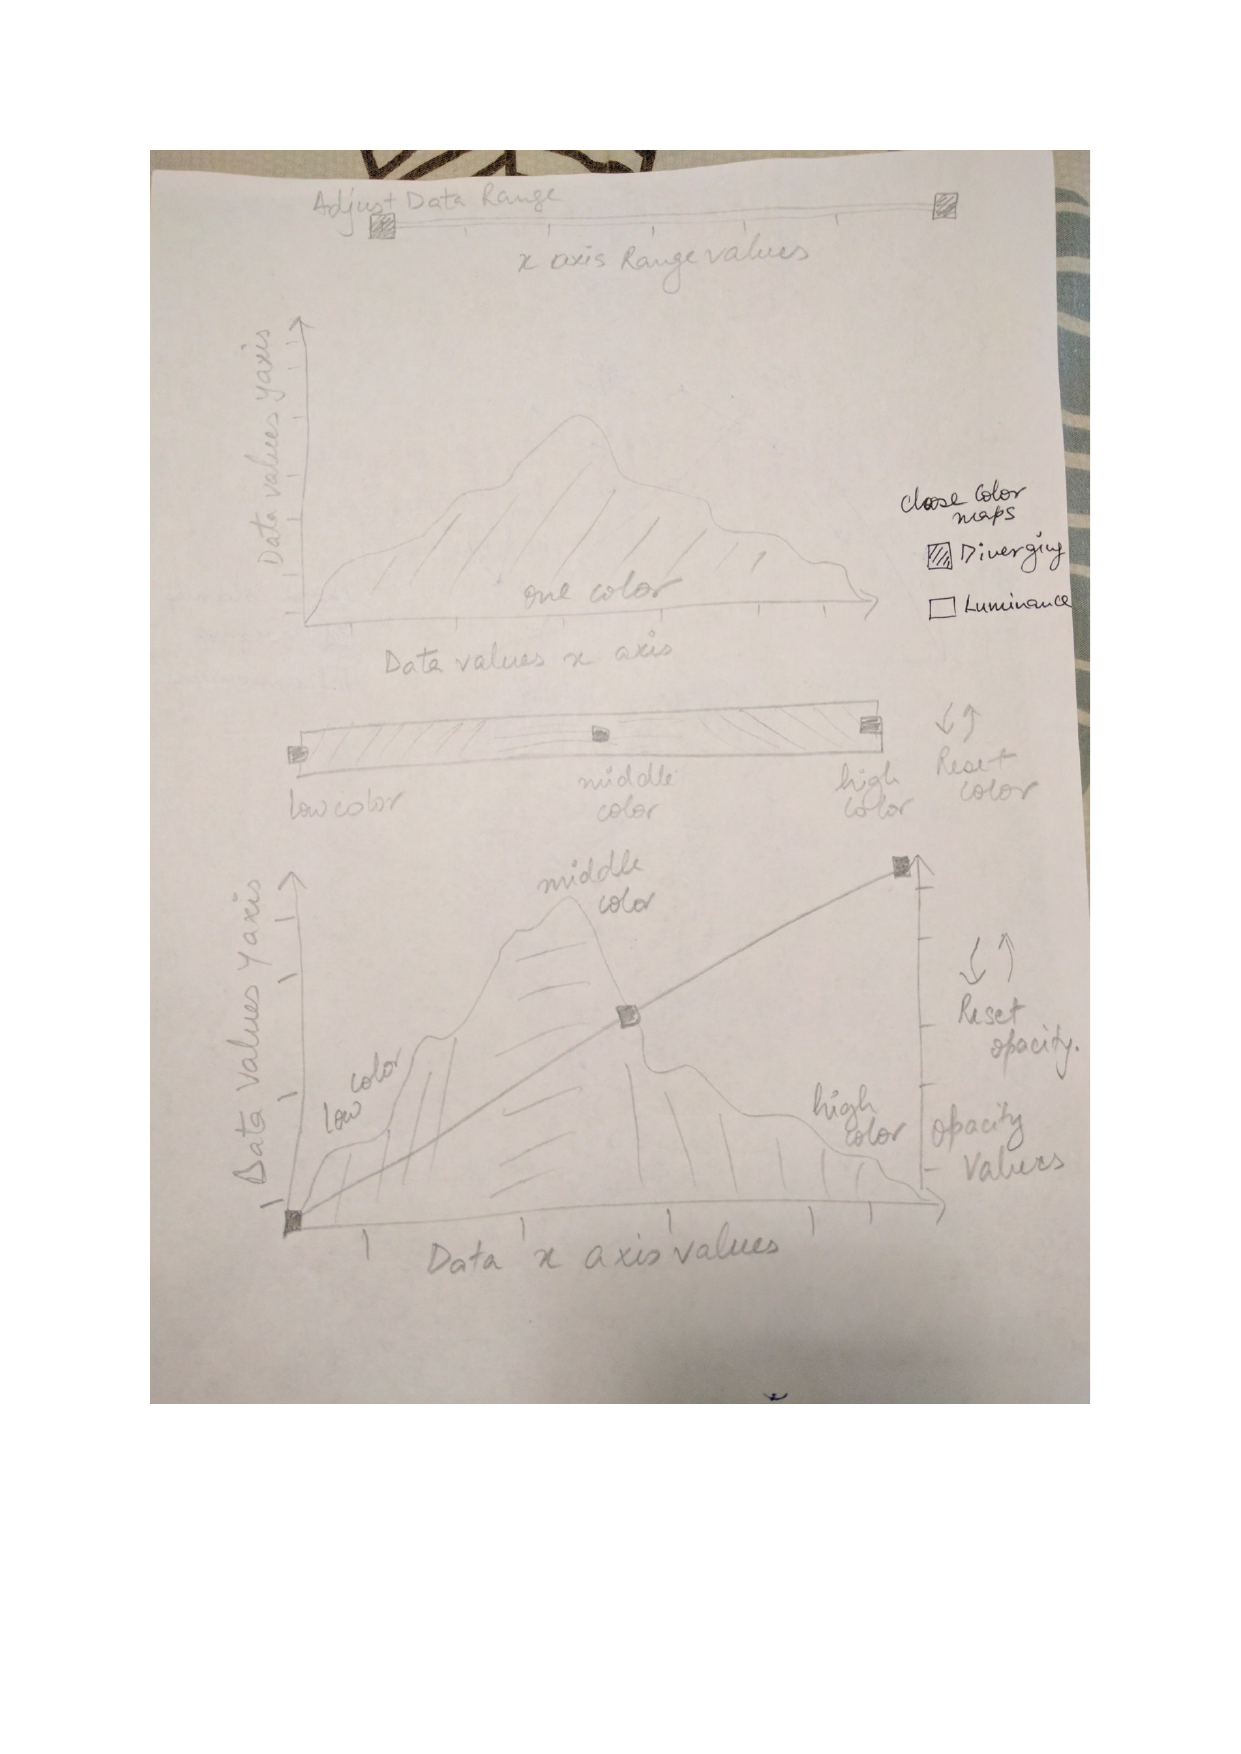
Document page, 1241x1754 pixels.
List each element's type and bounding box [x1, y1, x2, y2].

picture [150, 150, 1091, 1404]
